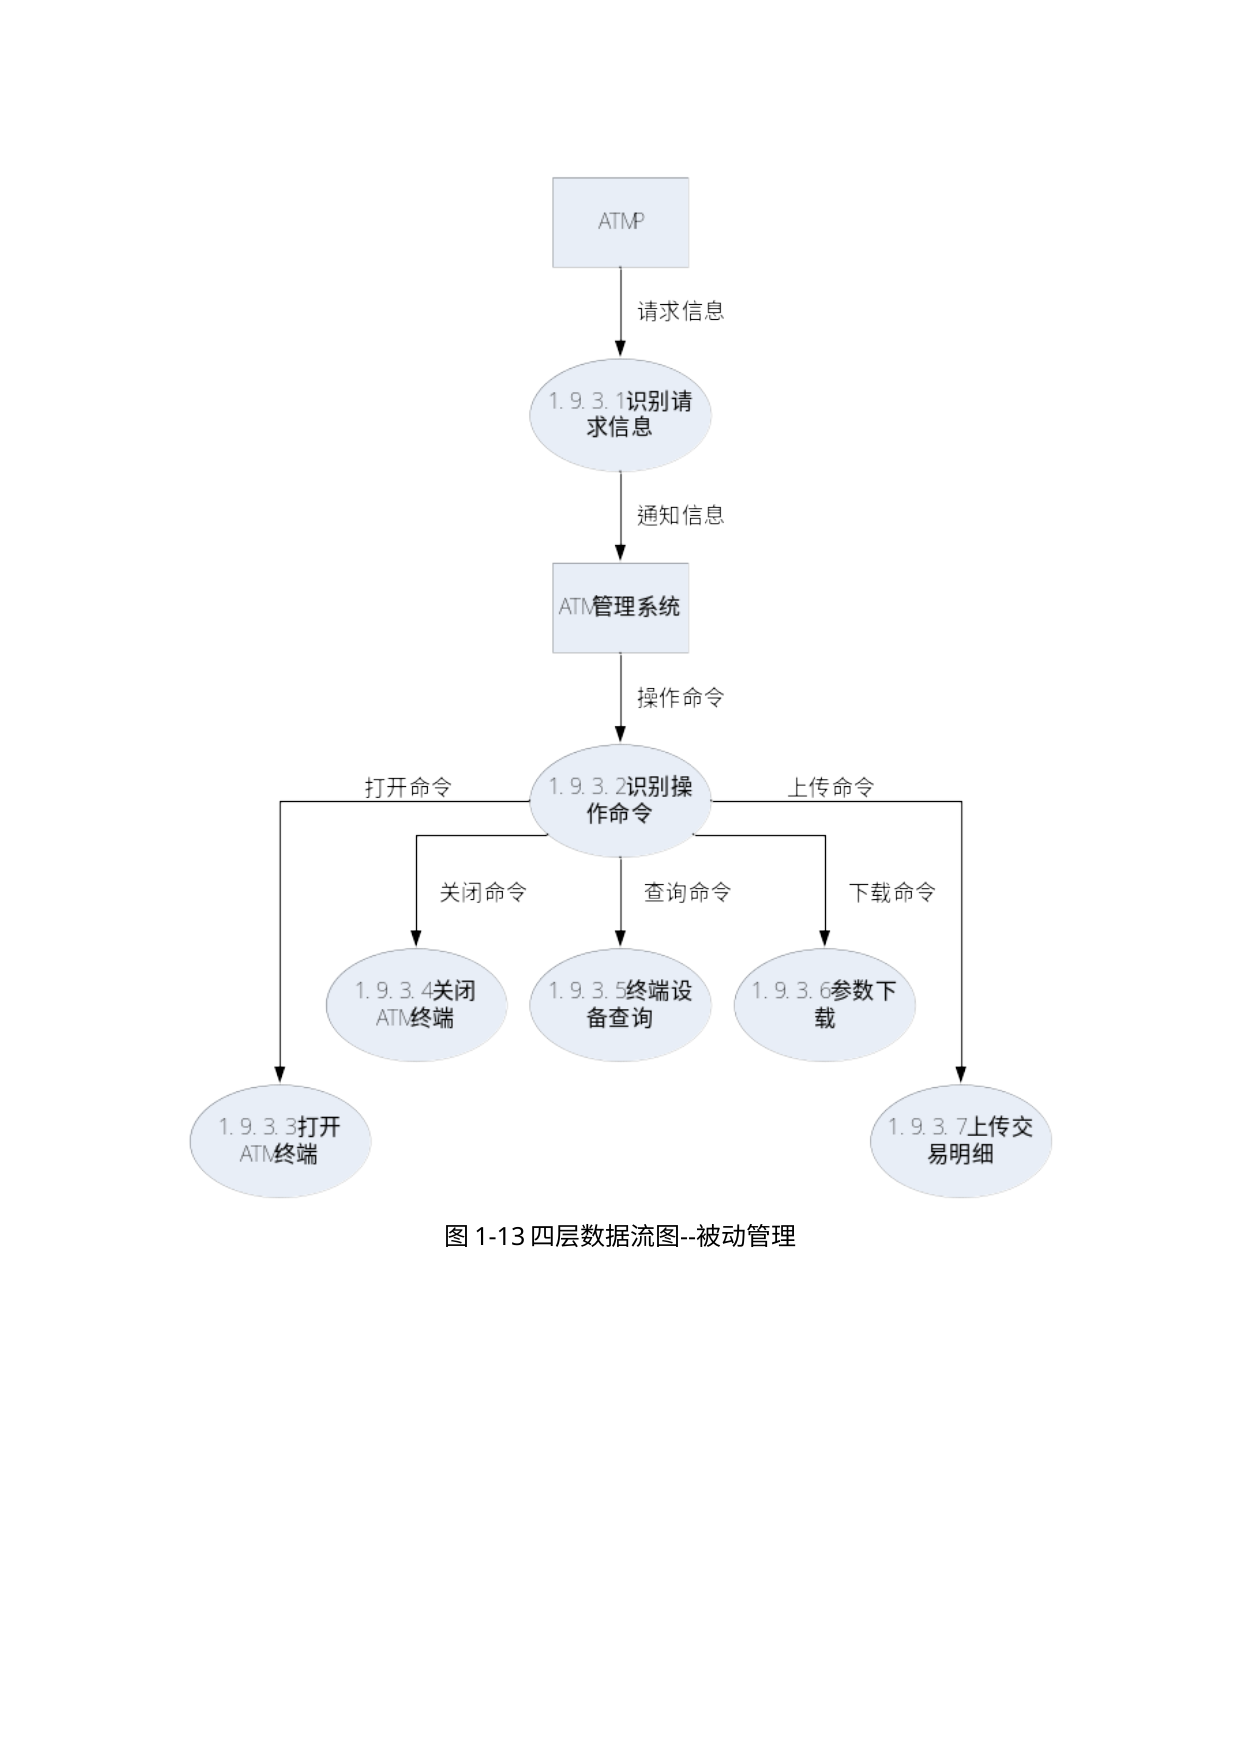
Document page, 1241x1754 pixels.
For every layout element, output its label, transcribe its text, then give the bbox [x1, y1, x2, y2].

text 图1-13四层数据流图--被动管理 [187, 1202, 1053, 1267]
